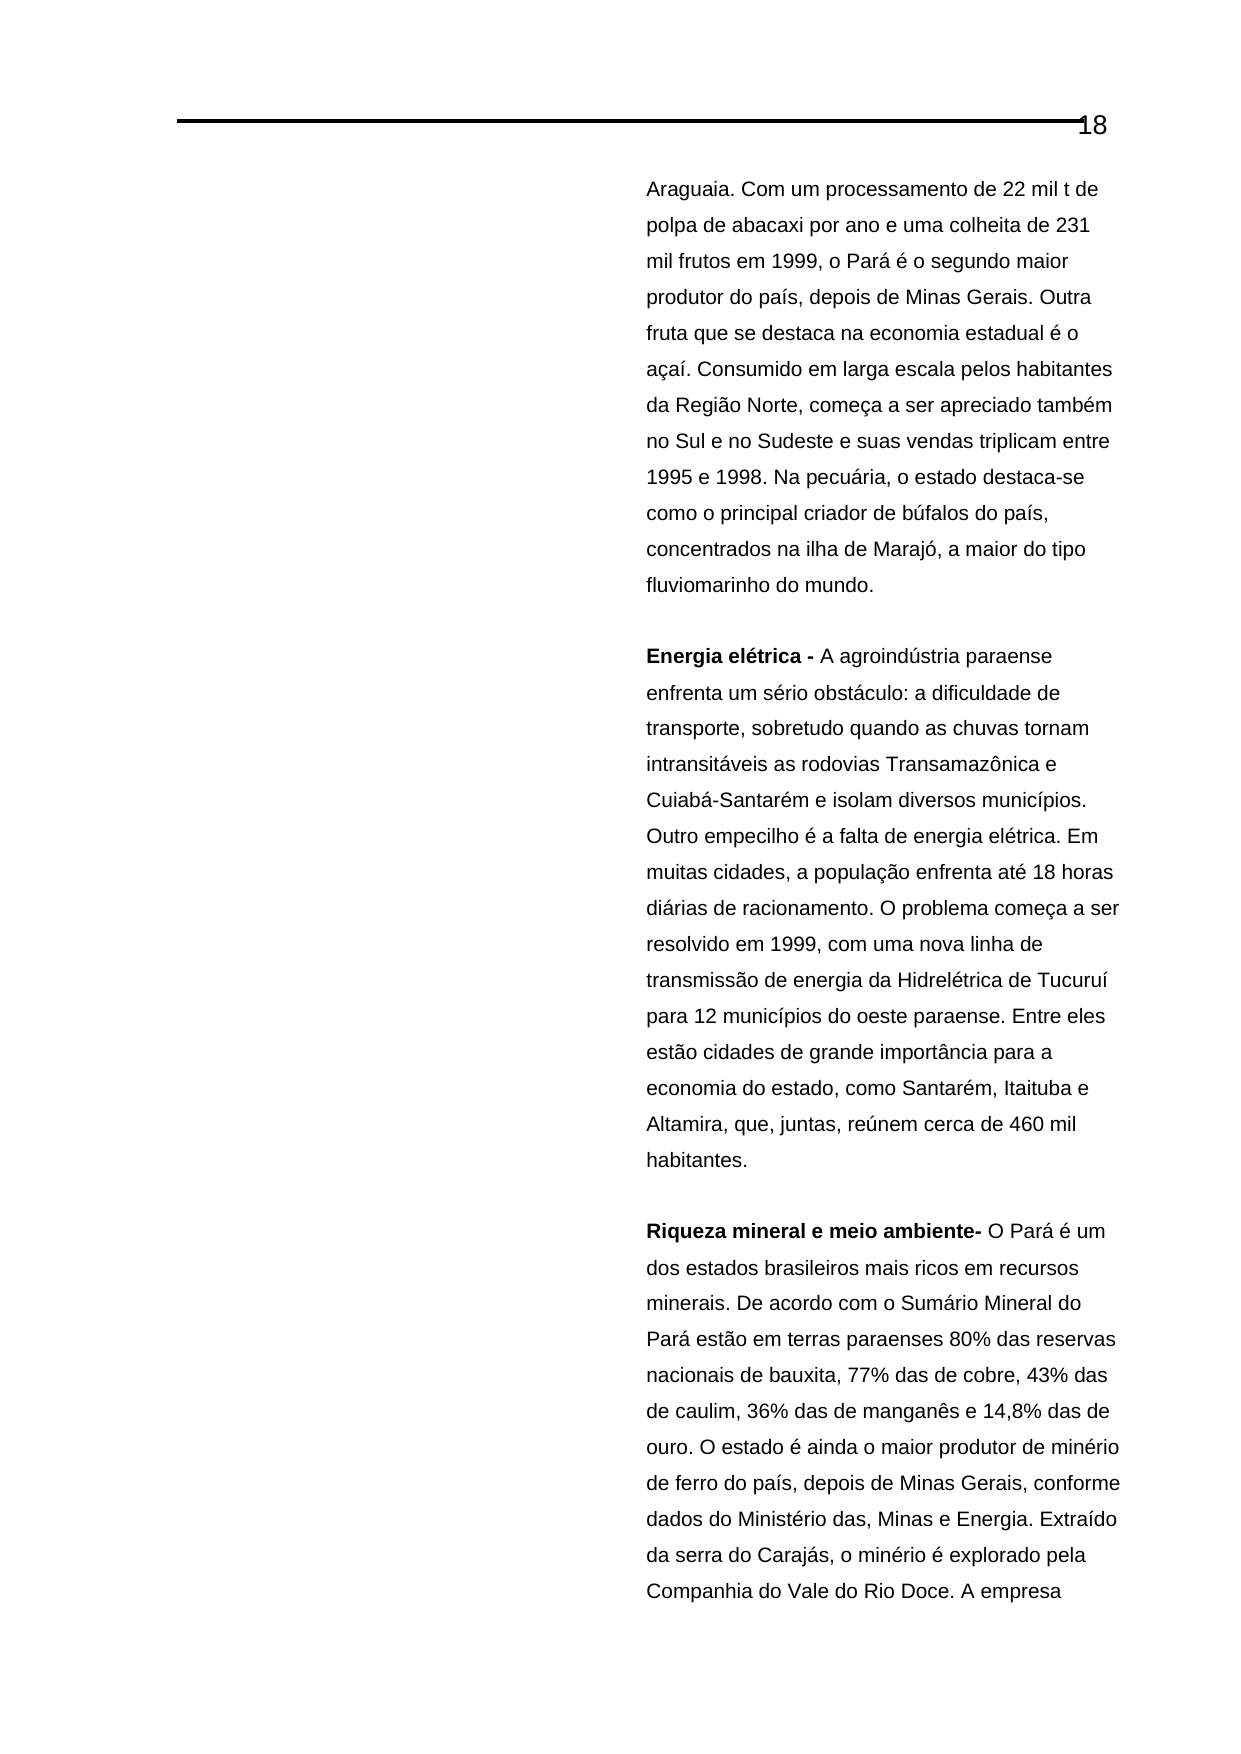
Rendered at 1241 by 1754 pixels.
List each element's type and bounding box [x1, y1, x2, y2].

text [646, 177, 1122, 1603]
